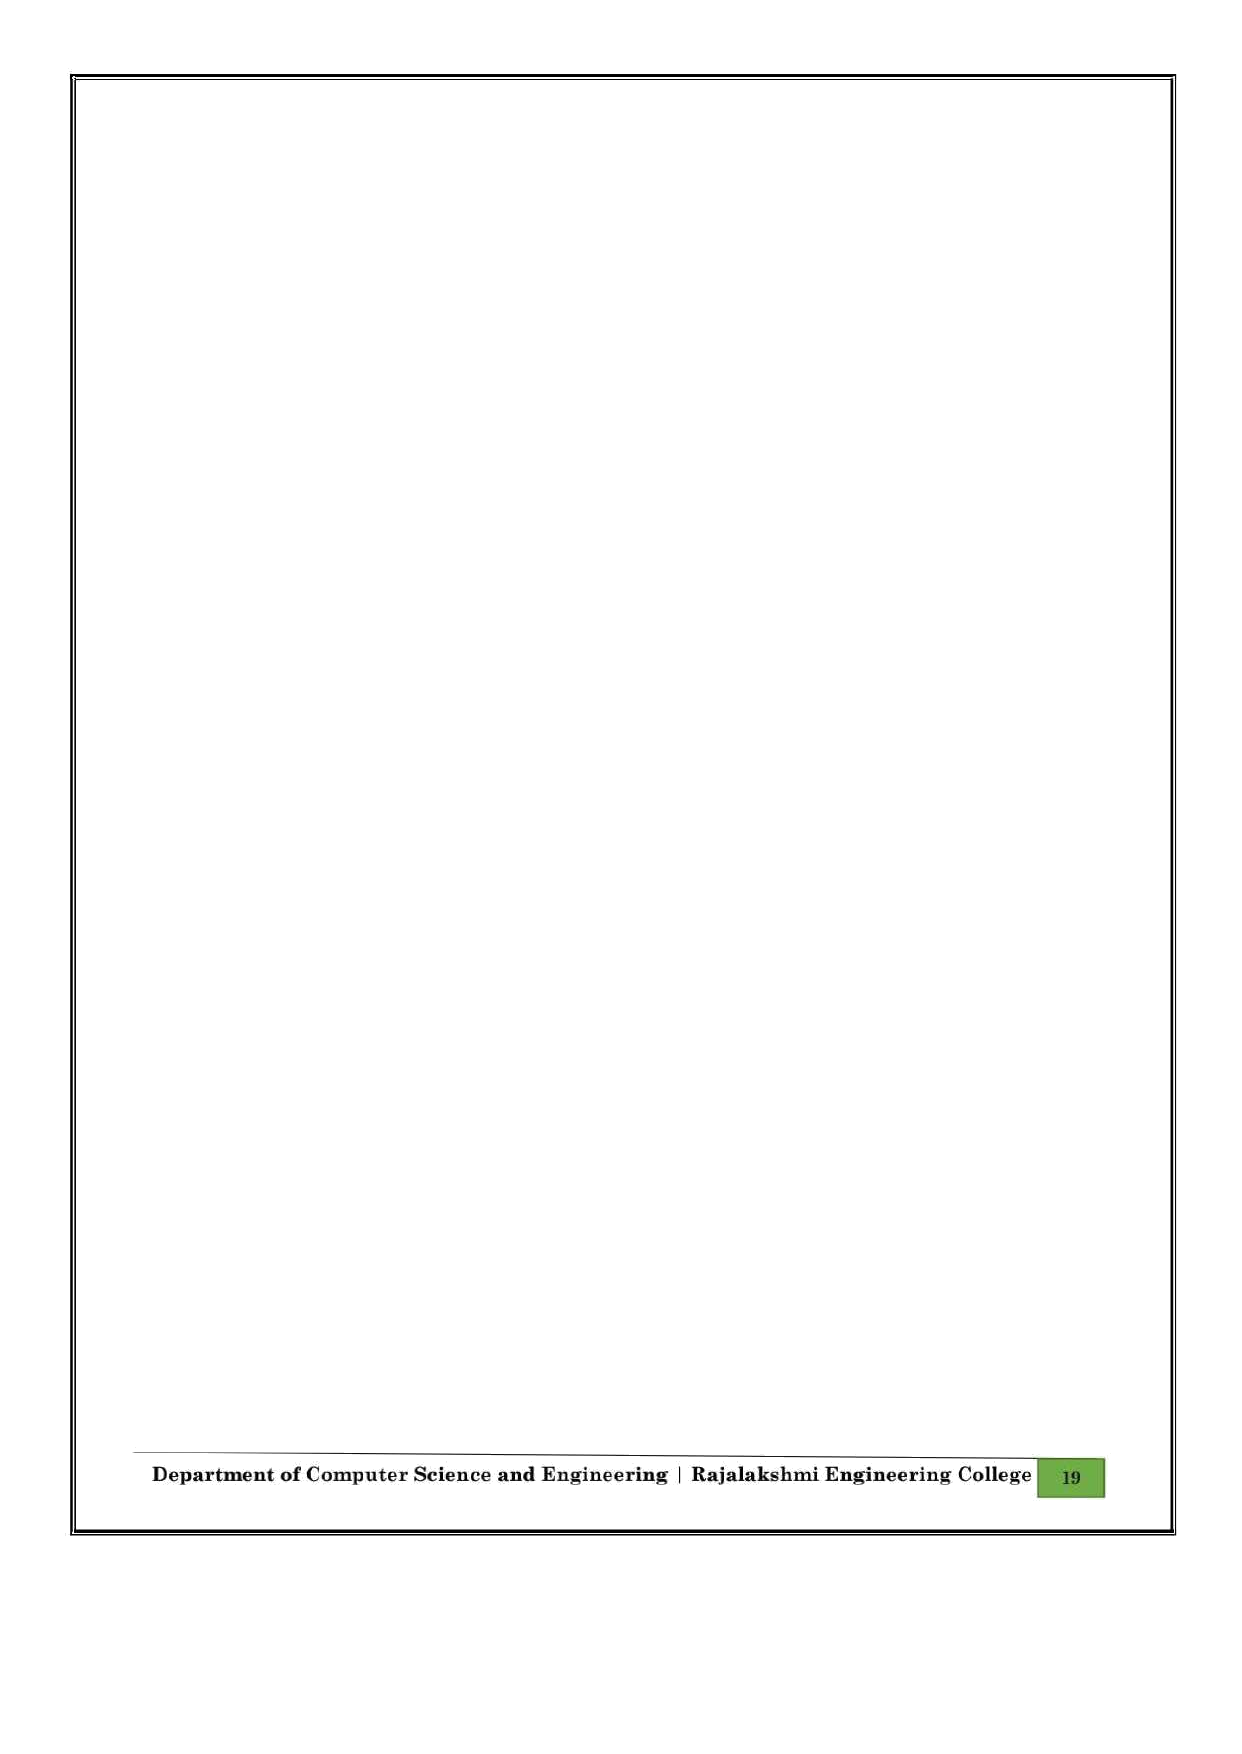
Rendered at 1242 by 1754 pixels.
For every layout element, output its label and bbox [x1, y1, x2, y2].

picture [64, 68, 1177, 1536]
